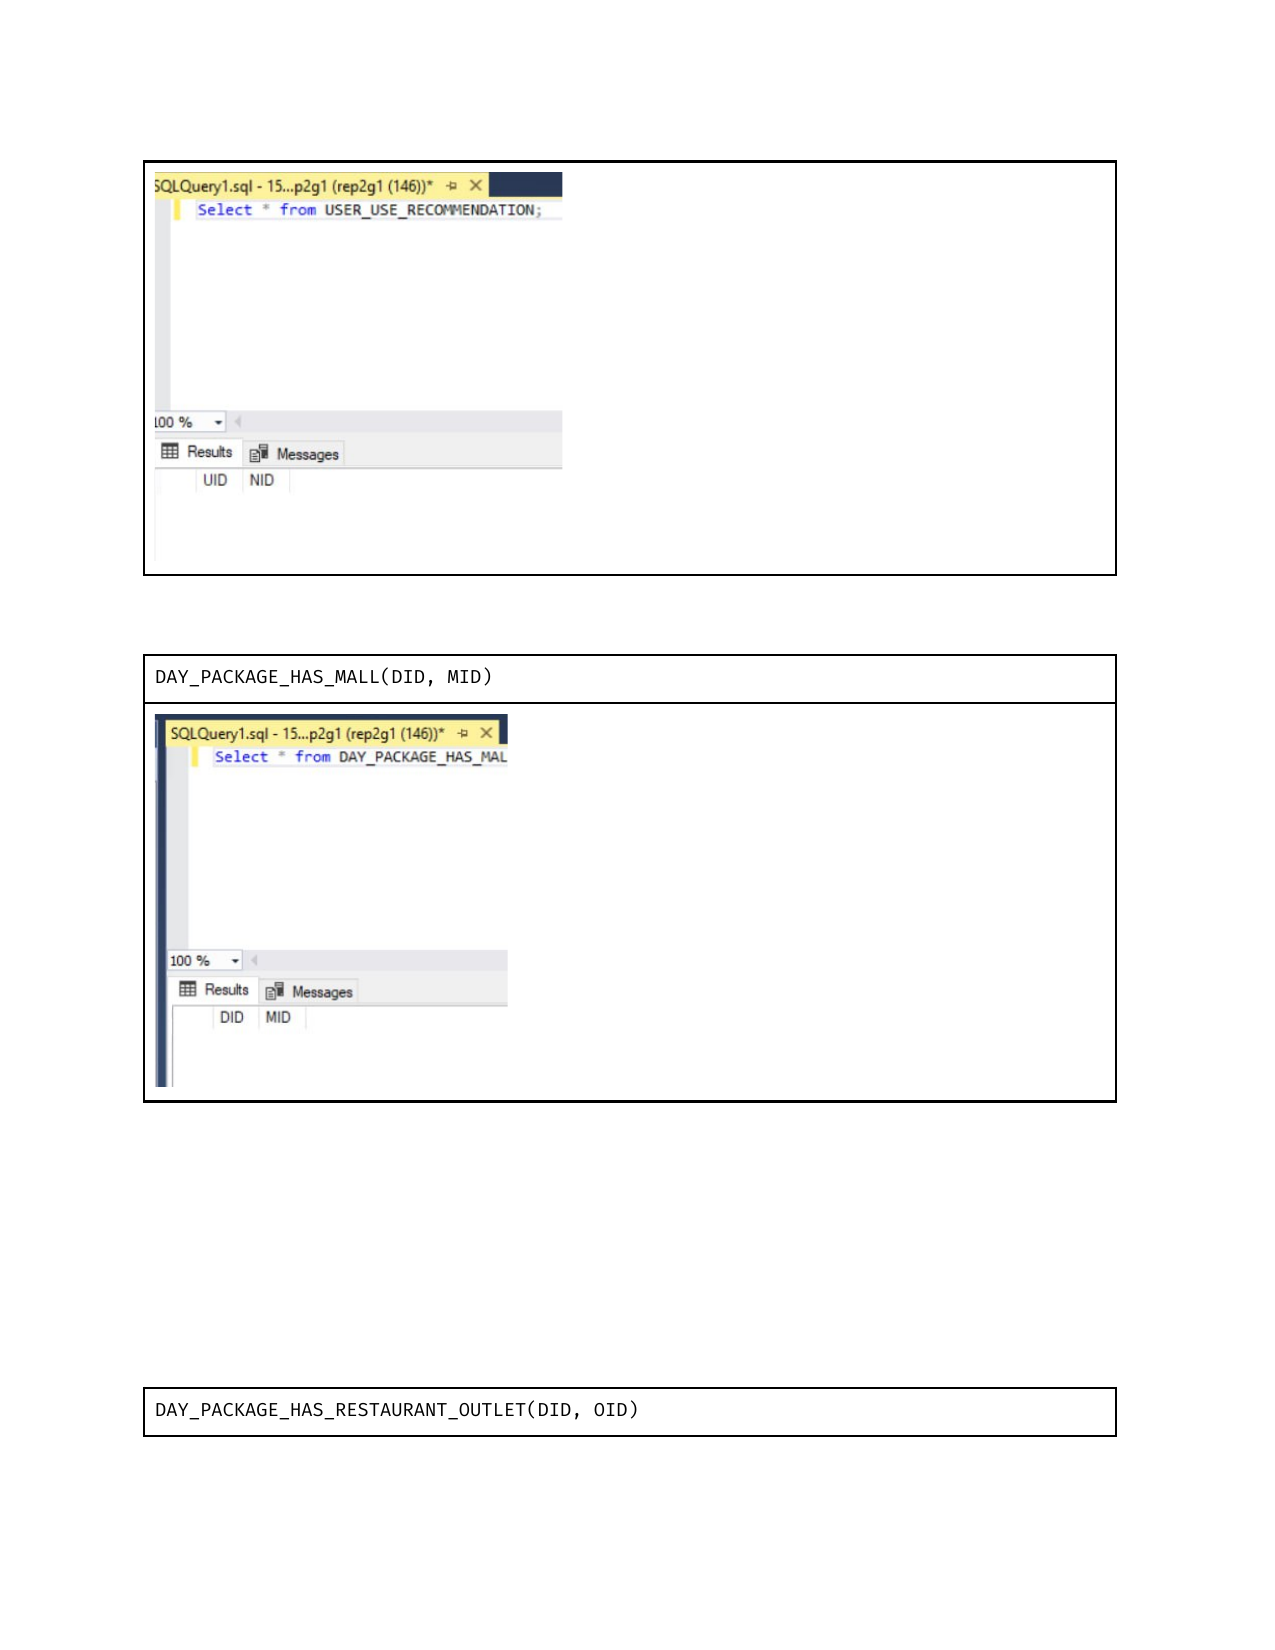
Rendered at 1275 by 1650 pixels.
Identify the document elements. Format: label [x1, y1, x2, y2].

table_header [58, 150, 1125, 1448]
picture [154, 714, 508, 1087]
picture [154, 172, 563, 561]
